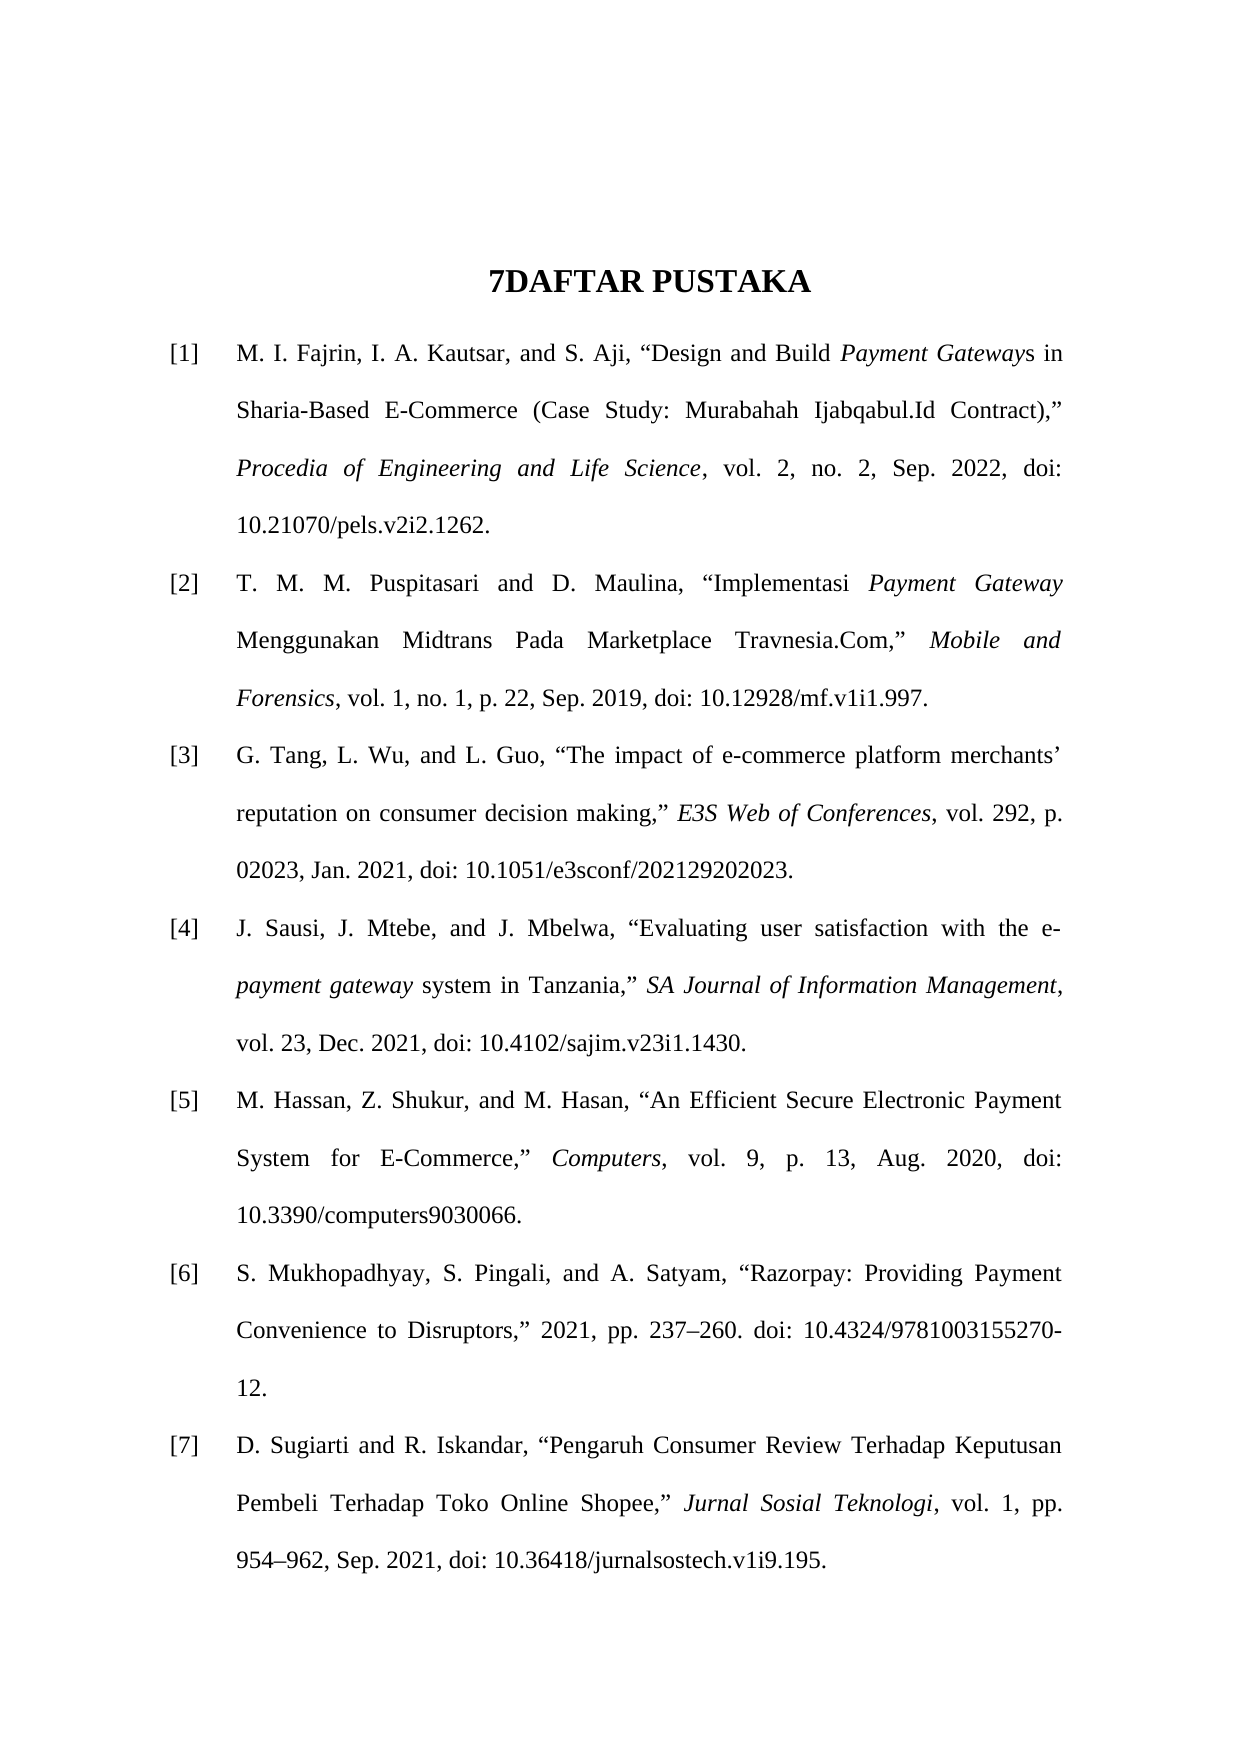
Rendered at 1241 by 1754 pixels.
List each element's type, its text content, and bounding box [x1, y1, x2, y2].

subtitle DAFTAR PUSTAKA [236, 261, 1063, 299]
